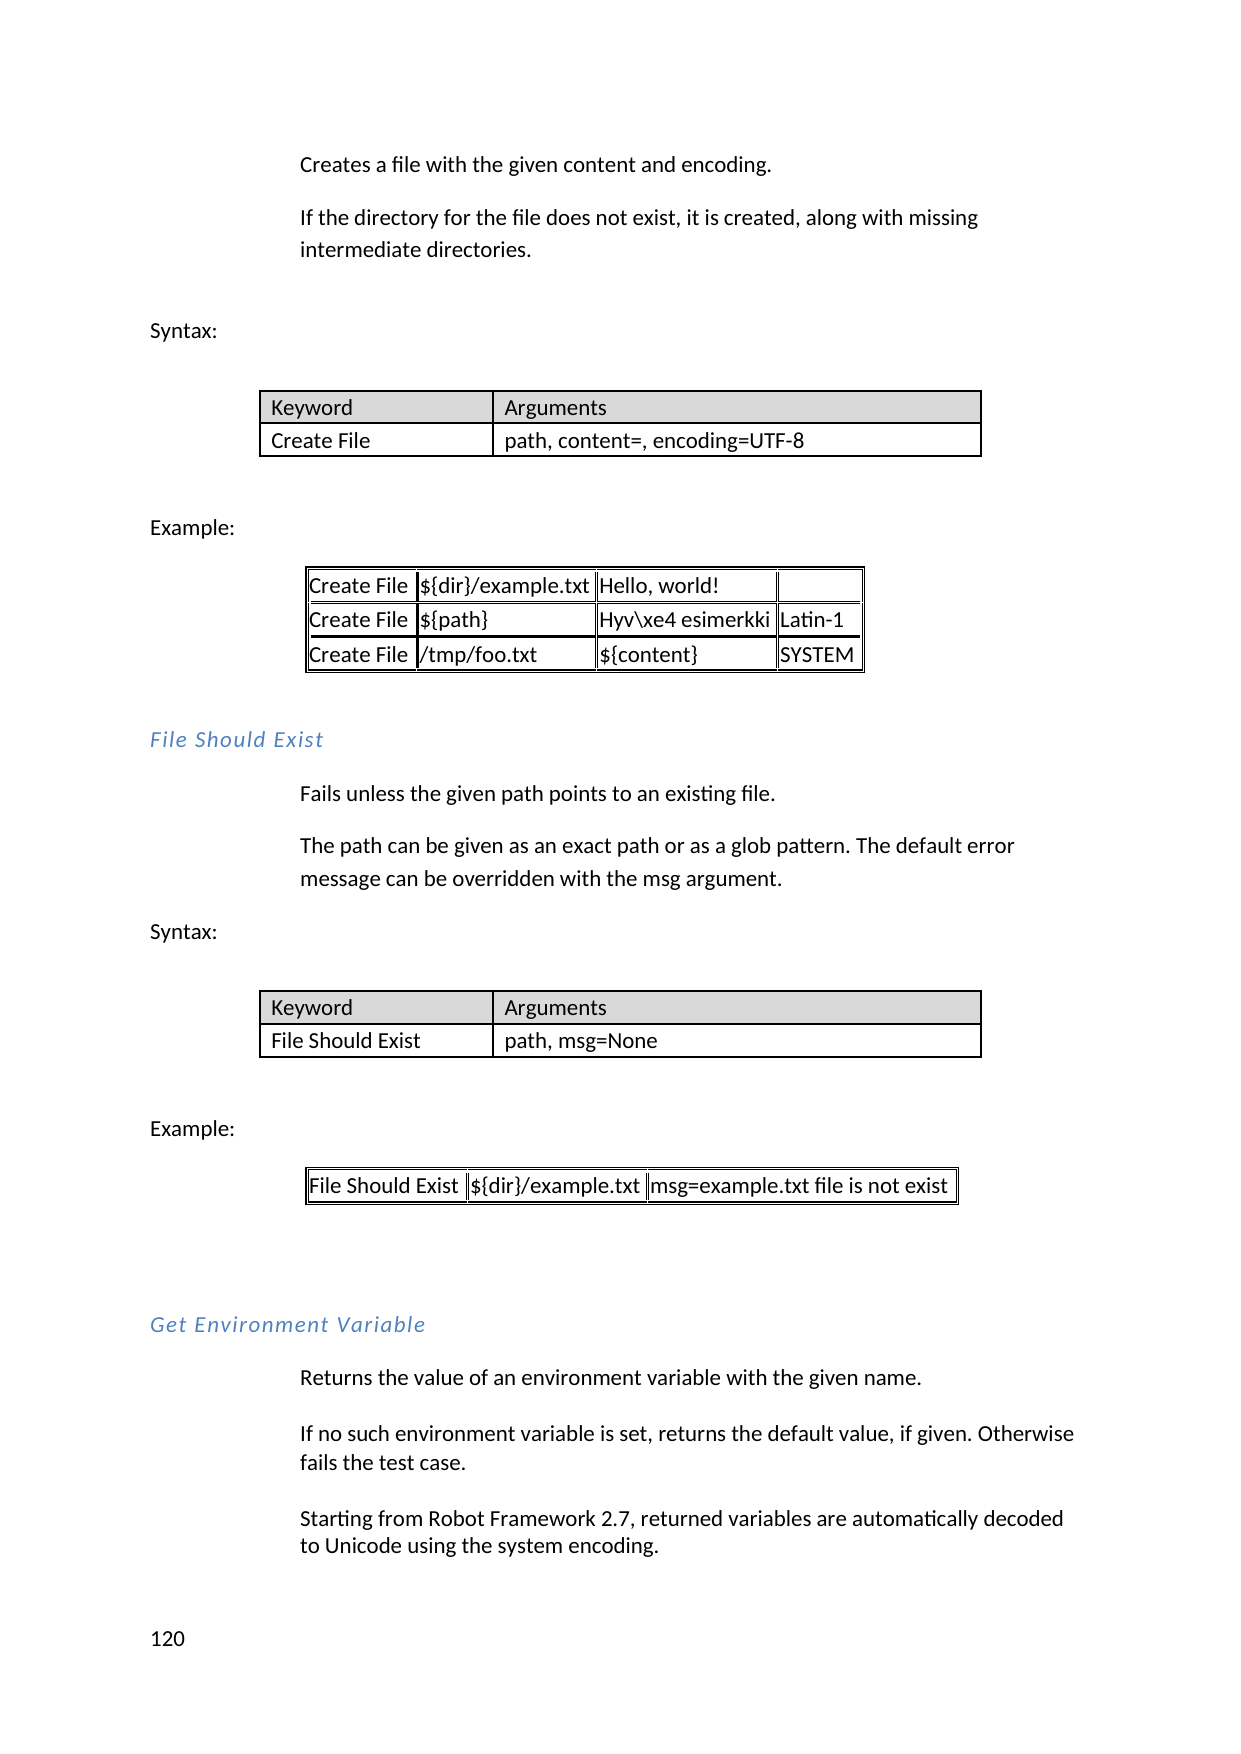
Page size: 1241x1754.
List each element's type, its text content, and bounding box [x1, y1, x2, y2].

text Example: [150, 1114, 1090, 1142]
text Fails unless the given path points to an existing file. [150, 779, 1090, 807]
text Syntax: [150, 316, 1090, 344]
subtitle Get Environment Variable [150, 1311, 1090, 1338]
text Example: [150, 513, 1090, 541]
text If no such environment variable is set, returns the default value, if given. Otherwise fails the test case. [150, 1419, 1090, 1476]
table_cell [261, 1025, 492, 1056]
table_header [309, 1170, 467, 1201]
text The path can be given as an exact path or as a glob pattern. The default error message can be overridden with the msg argument. [150, 832, 1090, 892]
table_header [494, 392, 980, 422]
text File Should Exist [150, 726, 1090, 754]
text If the directory for the file does not exist, it is created, along with missing intermediate directories. [150, 203, 1090, 263]
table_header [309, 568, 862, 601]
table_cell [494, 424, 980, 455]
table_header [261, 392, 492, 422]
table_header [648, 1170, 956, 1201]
text Starting from Robot Framework 2.7, returned variables are automatically decoded to Unicode using the system encoding. [150, 1504, 1090, 1560]
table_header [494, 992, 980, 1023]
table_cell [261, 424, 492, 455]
text Creates a file with the given content and encoding. [150, 150, 1090, 178]
text Syntax: [150, 917, 1090, 945]
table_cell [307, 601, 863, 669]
text Returns the value of an environment variable with the given name. [150, 1363, 1090, 1392]
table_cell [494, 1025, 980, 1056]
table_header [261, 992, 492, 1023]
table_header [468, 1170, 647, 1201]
